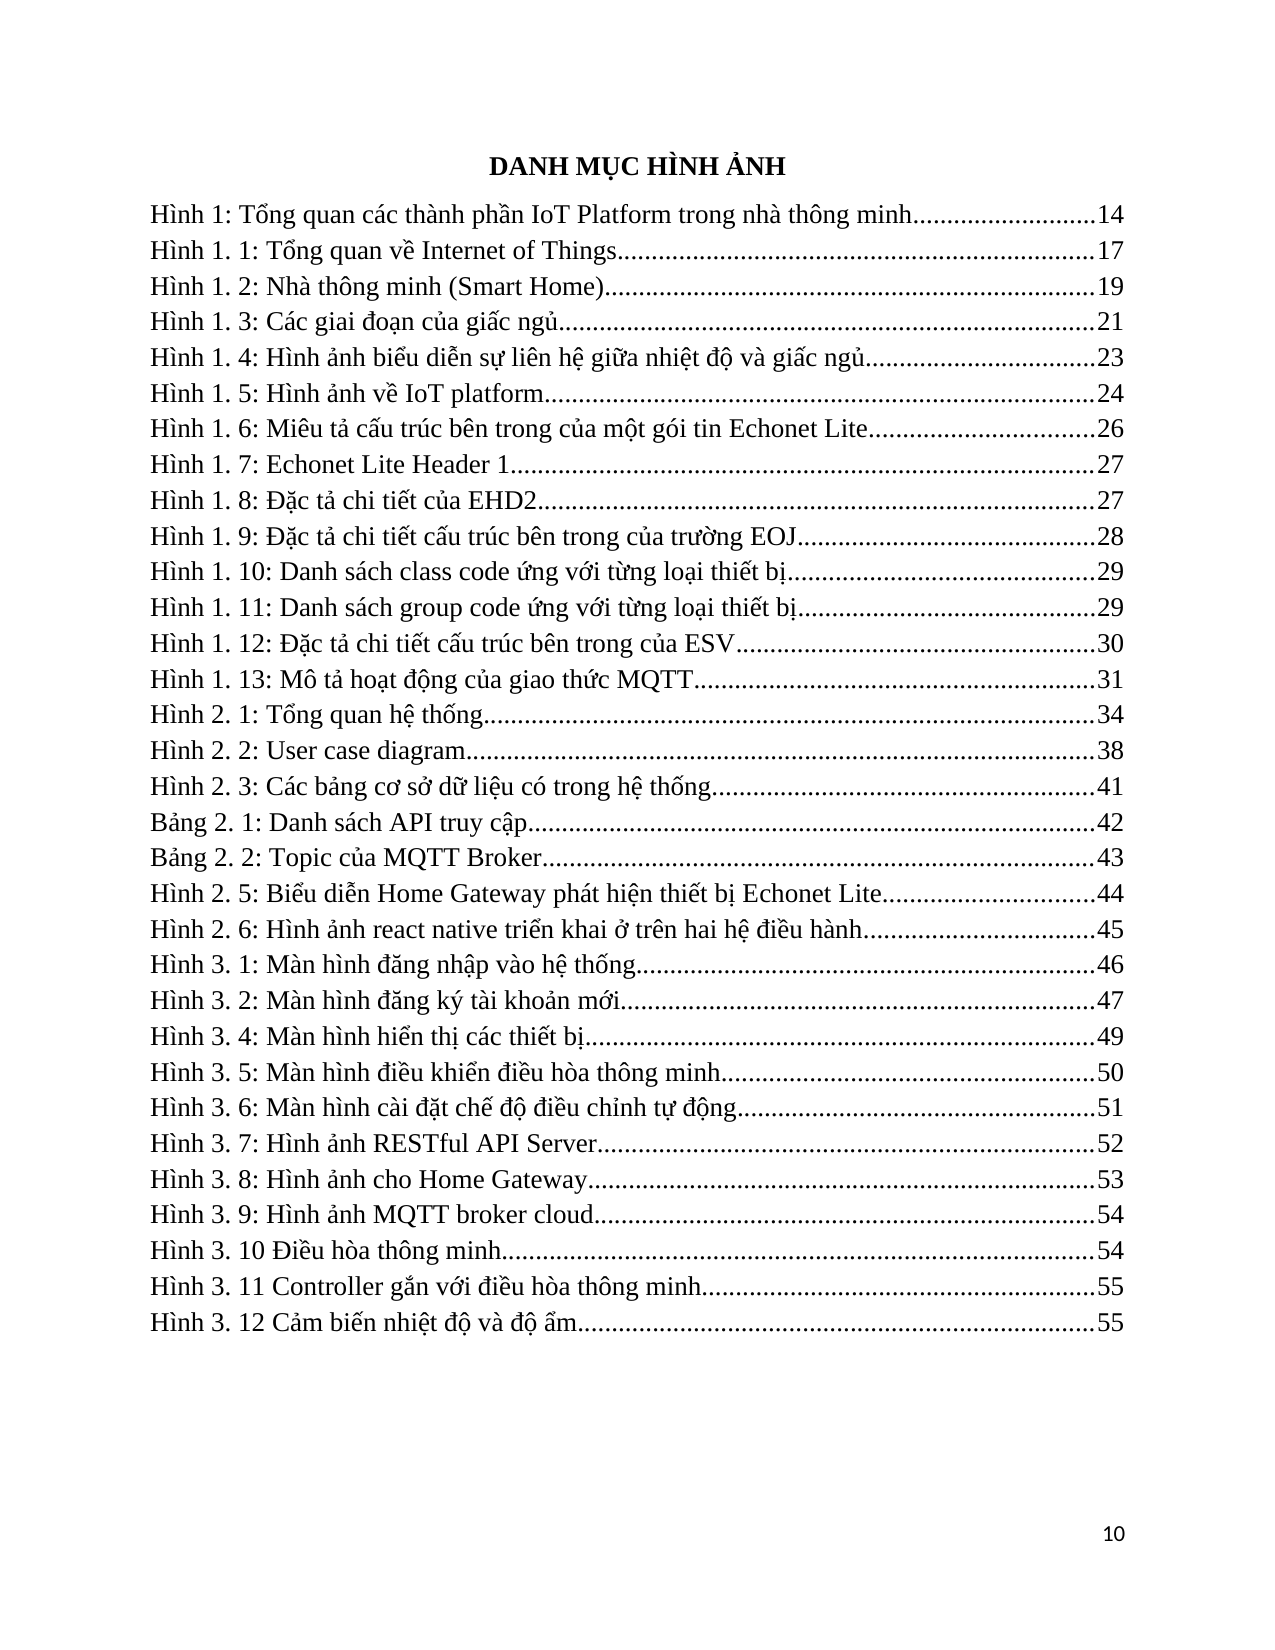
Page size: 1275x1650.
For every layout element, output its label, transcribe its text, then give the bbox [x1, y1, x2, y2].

text Hình 1. 13: Mô tả hoạt động của giao thức MQTT 31 [150, 663, 1125, 694]
text Hình 3. 7: Hình ảnh RESTful API Server 52 [150, 1127, 1125, 1158]
text Hình 1. 8: Đặc tả chi tiết của EHD2 27 [150, 484, 1125, 515]
text Hình 3. 1: Màn hình đăng nhập vào hệ thống 46 [150, 948, 1125, 980]
text Hình 1: Tổng quan các thành phần IoT Platform trong nhà thông minh 14 [150, 198, 1125, 229]
text Hình 1. 4: Hình ảnh biểu diễn sự liên hệ giữa nhiệt độ và giấc ngủ 23 [150, 341, 1125, 372]
text Hình 2. 5: Biểu diễn Home Gateway phát hiện thiết bị Echonet Lite 44 [150, 877, 1125, 908]
text Hình 1. 7: Echonet Lite Header 1 27 [150, 448, 1125, 479]
text Hình 3. 4: Màn hình hiển thị các thiết bị 49 [150, 1020, 1125, 1051]
text DANH MỤC HÌNH ẢNH [150, 150, 1125, 181]
text Hình 3. 2: Màn hình đăng ký tài khoản mới 47 [150, 984, 1125, 1015]
text Bảng 2. 2: Topic của MQTT Broker 43 [150, 841, 1125, 872]
text Hình 1. 9: Đặc tả chi tiết cấu trúc bên trong của trường EOJ 28 [150, 520, 1125, 551]
text Hình 2. 2: User case diagram 38 [150, 734, 1125, 765]
text Hình 2. 3: Các bảng cơ sở dữ liệu có trong hệ thống 41 [150, 770, 1125, 801]
text Hình 1. 11: Danh sách group code ứng với từng loại thiết bị 29 [150, 591, 1125, 622]
text Bảng 2. 1: Danh sách API truy cập 42 [150, 806, 1125, 837]
text Hình 1. 6: Miêu tả cấu trúc bên trong của một gói tin Echonet Lite 26 [150, 413, 1125, 444]
text Hình 1. 5: Hình ảnh về IoT platform 24 [150, 377, 1125, 408]
text Hình 1. 12: Đặc tả chi tiết cấu trúc bên trong của ESV 30 [150, 627, 1125, 658]
text Hình 1. 1: Tổng quan về Internet of Things 17 [150, 234, 1125, 265]
text Hình 3. 9: Hình ảnh MQTT broker cloud 54 [150, 1199, 1125, 1230]
text Hình 3. 8: Hình ảnh cho Home Gateway 53 [150, 1163, 1125, 1194]
text Hình 3. 10 Điều hòa thông minh 54 [150, 1234, 1125, 1266]
text Hình 3. 6: Màn hình cài đặt chế độ điều chỉnh tự động 51 [150, 1091, 1125, 1123]
text Hình 3. 12 Cảm biến nhiệt độ và độ ẩm 55 [150, 1306, 1125, 1337]
text Hình 1. 2: Nhà thông minh (Smart Home) 19 [150, 270, 1125, 301]
text Hình 2. 1: Tổng quan hệ thống 34 [150, 698, 1125, 729]
text Hình 1. 10: Danh sách class code ứng với từng loại thiết bị 29 [150, 556, 1125, 587]
text Hình 2. 6: Hình ảnh react native triển khai ở trên hai hệ điều hành 45 [150, 913, 1125, 944]
text Hình 3. 5: Màn hình điều khiển điều hòa thông minh 50 [150, 1056, 1125, 1087]
text Hình 3. 11 Controller gắn với điều hòa thông minh 55 [150, 1270, 1125, 1301]
text Hình 1. 3: Các giai đoạn của giấc ngủ 21 [150, 305, 1125, 337]
